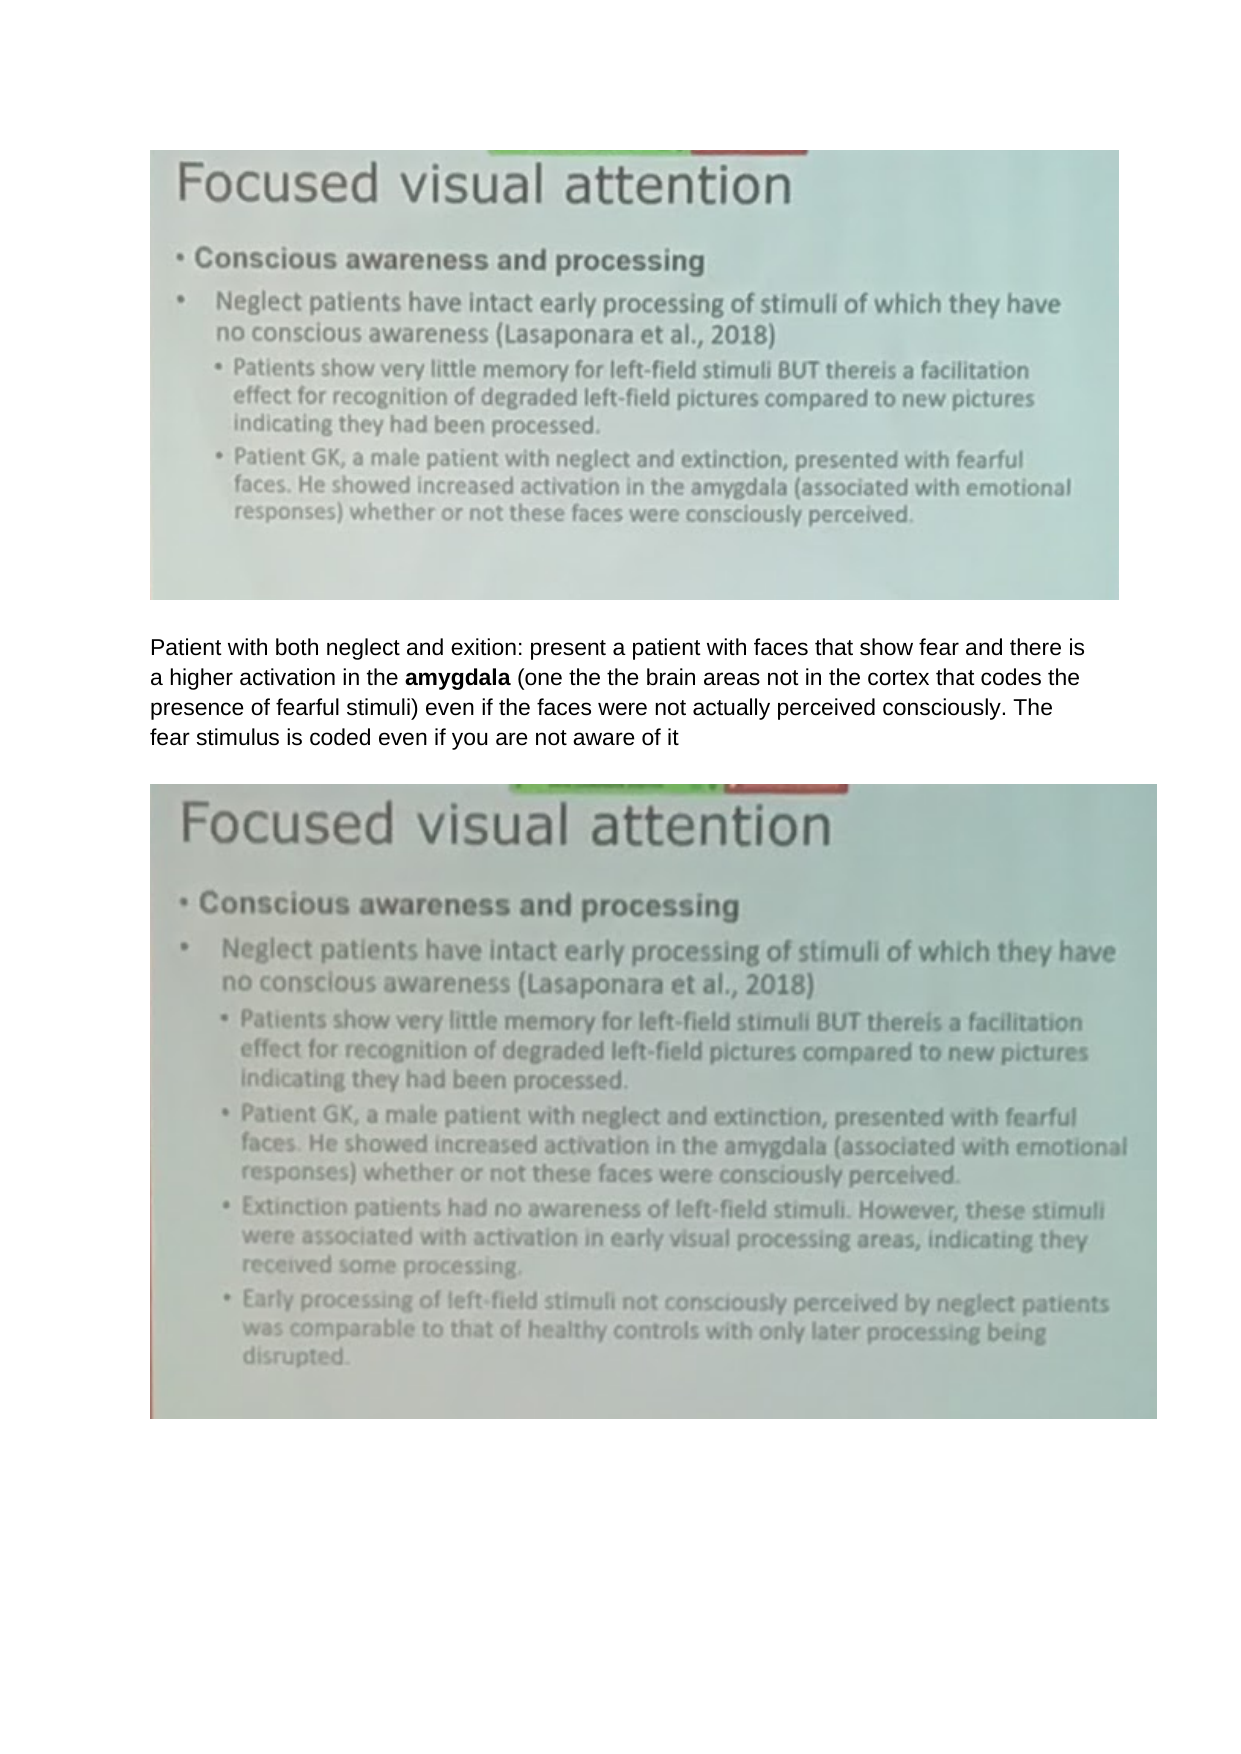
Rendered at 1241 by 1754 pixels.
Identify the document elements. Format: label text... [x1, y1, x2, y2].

text Patient with both neglect and exition: present a patient with faces that show fear and there is a higher activation in the amygdala (one the the brain areas not in the cortex that codes the presence of fearful stimuli) even if the faces were not actually perceived consciously. The fear stimulus is coded even if you are not aware of it [150, 633, 1090, 751]
picture [150, 784, 1157, 1419]
picture [150, 150, 1119, 600]
